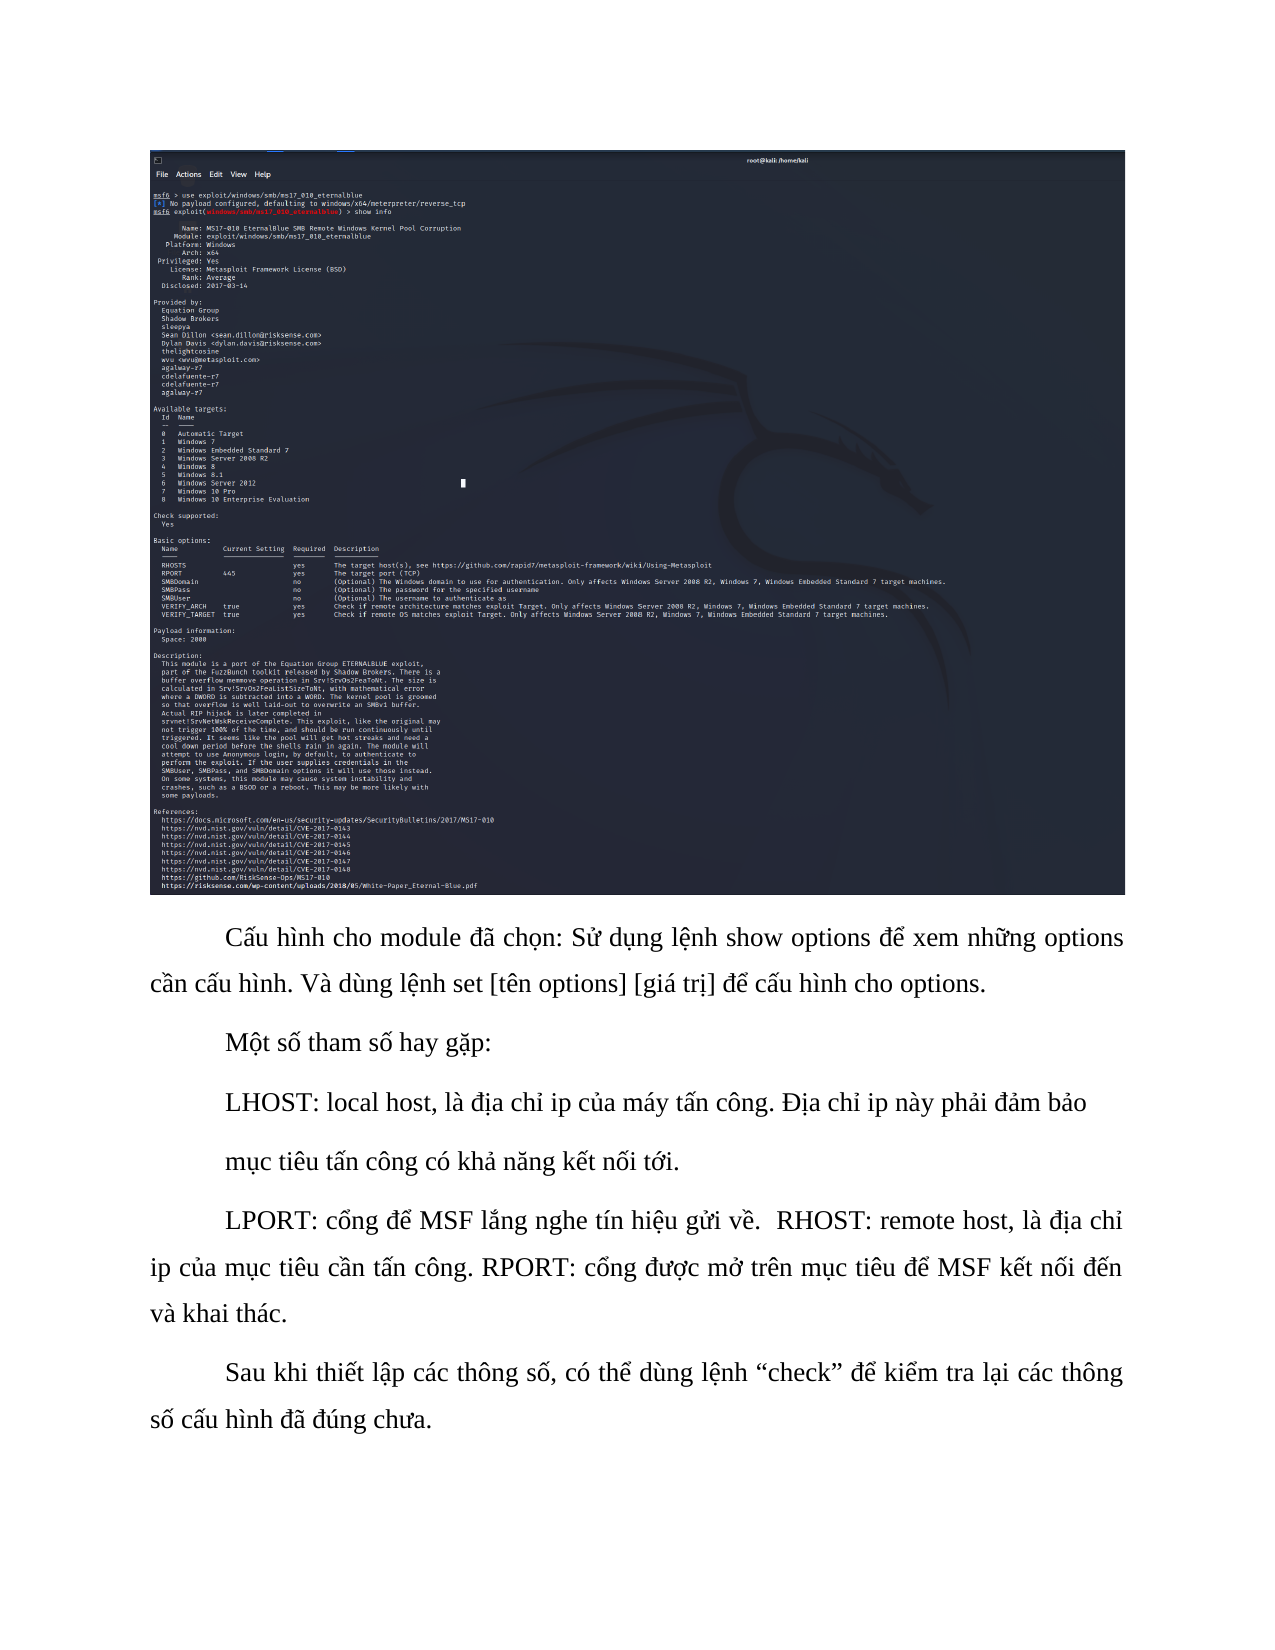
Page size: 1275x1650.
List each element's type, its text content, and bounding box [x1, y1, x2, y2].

picture [150, 150, 1125, 895]
text mục tiêu tấn công có khả năng kết nối tới. [150, 1145, 1125, 1176]
text LHOST: local host, là địa chỉ ip của máy tấn công. Địa chỉ ip này phải đảm bảo [150, 1086, 1125, 1117]
text Cấu hình cho module đã chọn: Sử dụng lệnh show options để xem những options cần cấu hình. Và dùng lệnh set [tên options] [giá trị] để cấu hình cho options. [150, 921, 1125, 998]
text Sau khi thiết lập các thông số, có thể dùng lệnh “check” để kiểm tra lại các thông số cấu hình đã đúng chưa. [150, 1357, 1125, 1434]
text LPORT: cổng để MSF lắng nghe tín hiệu gửi về. RHOST: remote host, là địa chỉ ip của mục tiêu cần tấn công. RPORT: cổng được mở trên mục tiêu để MSF kết nối đến và khai thác. [150, 1204, 1125, 1328]
text Một số tham số hay gặp: [150, 1027, 1125, 1058]
